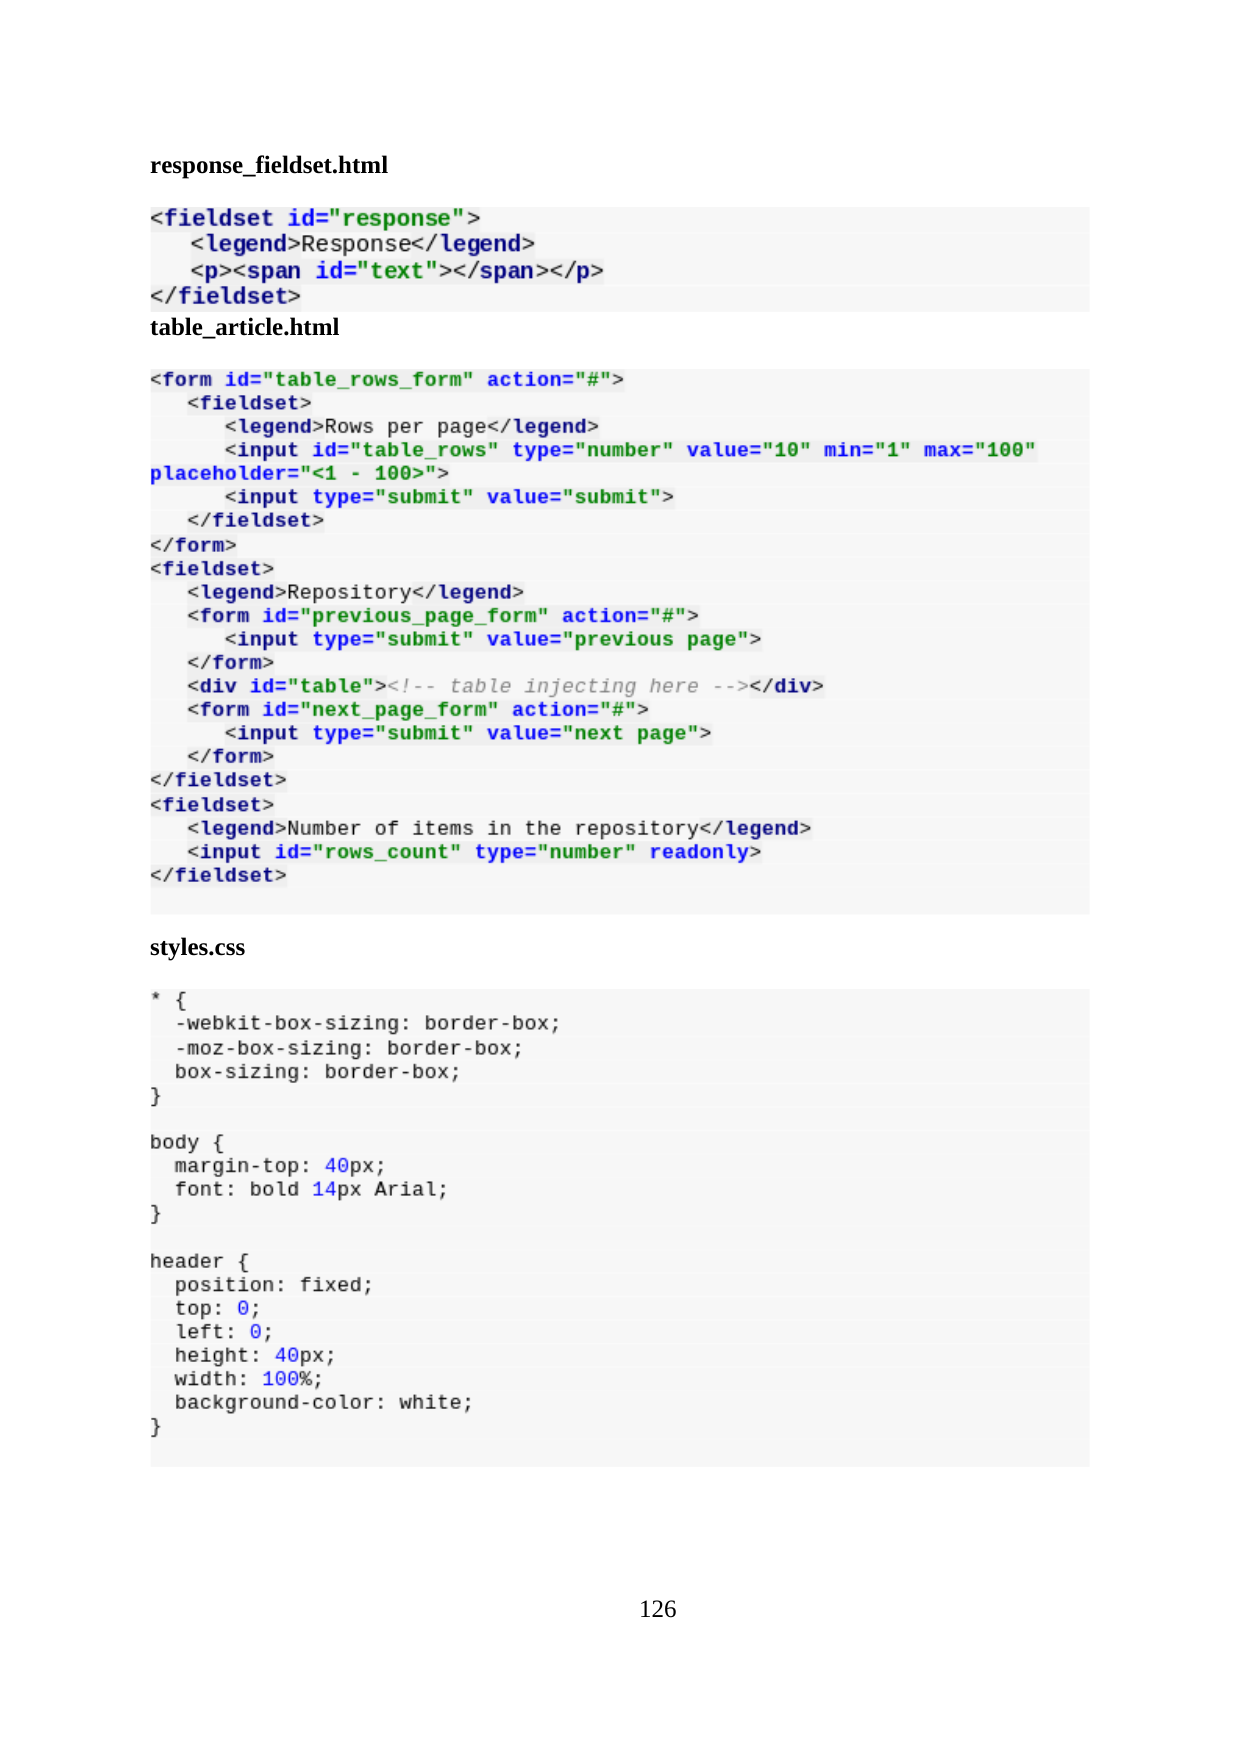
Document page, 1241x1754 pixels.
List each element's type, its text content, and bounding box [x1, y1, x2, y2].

subtitle table_article.html [150, 312, 1090, 340]
subtitle response_fieldset.html [150, 150, 1090, 179]
subtitle styles.css [150, 932, 1090, 961]
